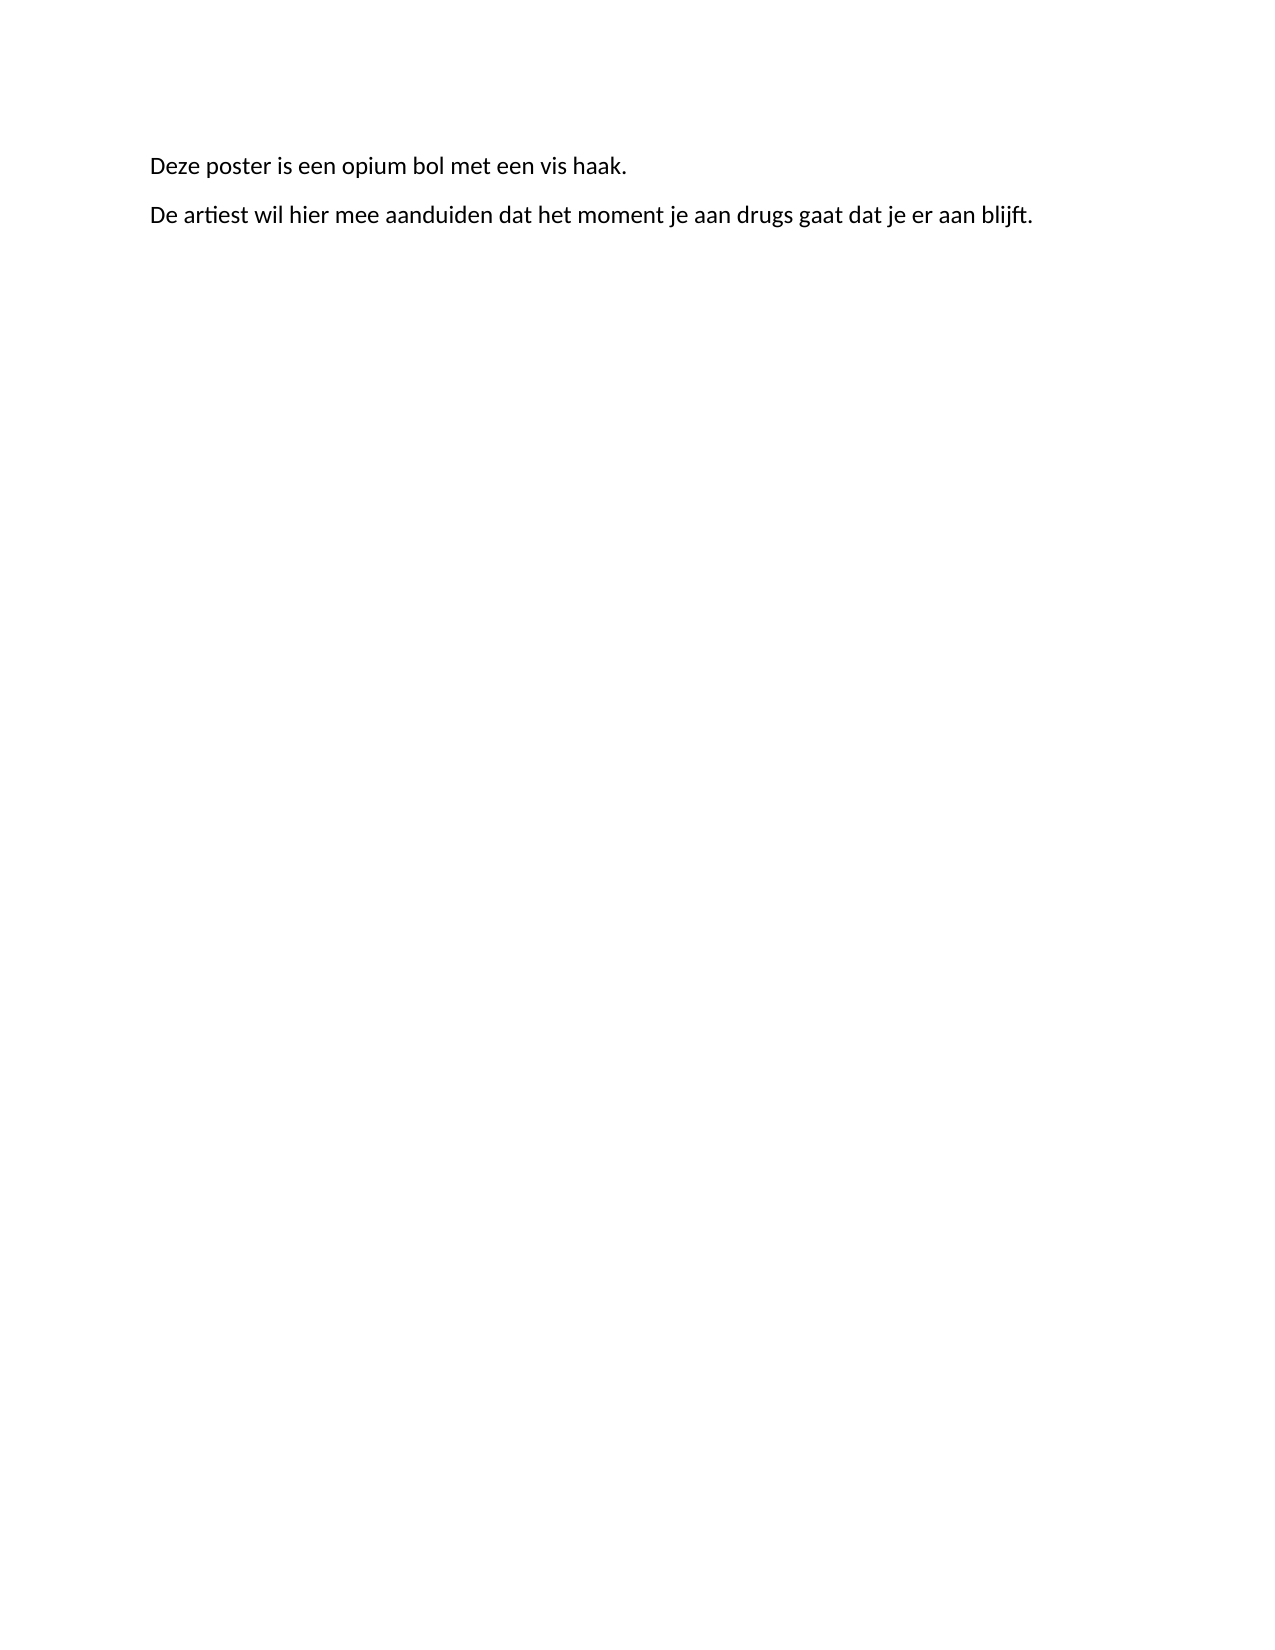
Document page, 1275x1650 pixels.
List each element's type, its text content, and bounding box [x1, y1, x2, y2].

text Deze poster is een opium bol met een vis haak. [150, 150, 1125, 181]
text De artiest wil hier mee aanduiden dat het moment je aan drugs gaat dat je er aan blijft. [150, 199, 1125, 230]
